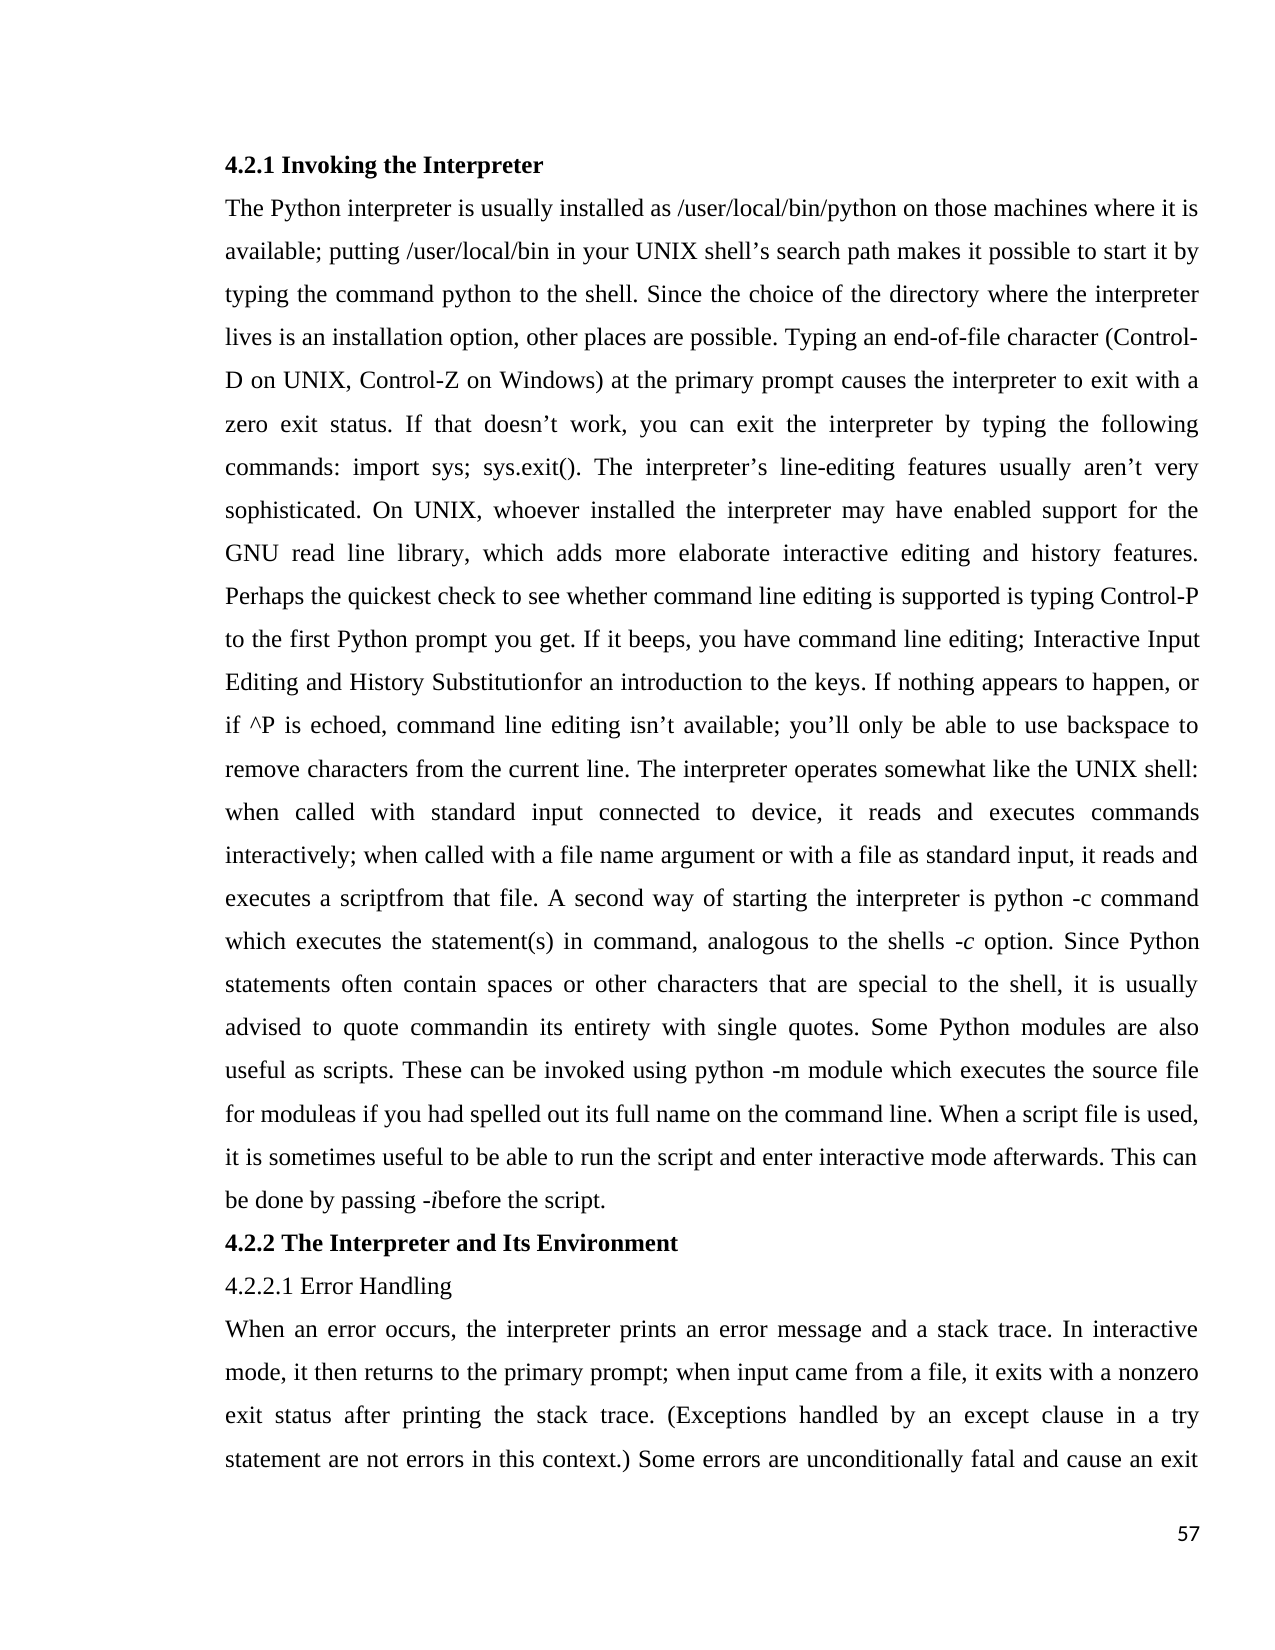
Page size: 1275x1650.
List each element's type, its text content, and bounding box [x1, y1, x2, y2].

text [225, 1314, 1200, 1472]
text The Python interpreter is usually installed as /user/local/bin/python on those machines where it is available; putting /user/local/bin in your UNIX shell’s search path makes it possible to start it by typing the command python to the shell. Since the choice of the directory where the interpreter lives is an installation option, other places are possible. Typing an end-of-file character (Control-D on UNIX, Control-Z on Windows) at the primary prompt causes the interpreter to exit with a zero exit status. If that doesn’t work, you can exit the interpreter by typing the following commands: import sys; sys.exit(). The interpreter’s line-editing features usually aren’t very sophisticated. On UNIX, whoever installed the interpreter may have enabled support for the GNU read line library, which adds more elaborate interactive editing and history features. Perhaps the quickest check to see whether command line editing is supported is typing Control-P to the first Python prompt you get. If it beeps, you have command line editing; Interactive Input Editing and History Substitutionfor an introduction to the keys. If nothing appears to happen, or if ^P is echoed, command line editing isn’t available; you’ll only be able to use backspace to remove characters from the current line. The interpreter operates somewhat like the UNIX shell: when called with standard input connected to device, it reads and executes commands interactively; when called with a file name argument or with a file as standard input, it reads and executes a scriptfrom that file. A second way of starting the interpreter is python -c command which executes the statement(s) in command, analogous to the shells -c option. Since Python statements often contain spaces or other characters that are special to the shell, it is usually advised to quote commandin its entirety with single quotes. Some Python modules are also useful as scripts. These can be invoked using python -m module which executes the source file for moduleas if you had spelled out its full name on the command line. When a script file is used, it is sometimes useful to be able to run the script and enter interactive mode afterwards. This can be done by passing -ibefore the script. [225, 193, 1200, 1214]
text 4.2.1 Invoking the Interpreter [225, 150, 1200, 179]
text 4.2.2.1 Error Handling [225, 1271, 1200, 1300]
text 4.2.2 The Interpreter and Its Environment [225, 1228, 1200, 1257]
